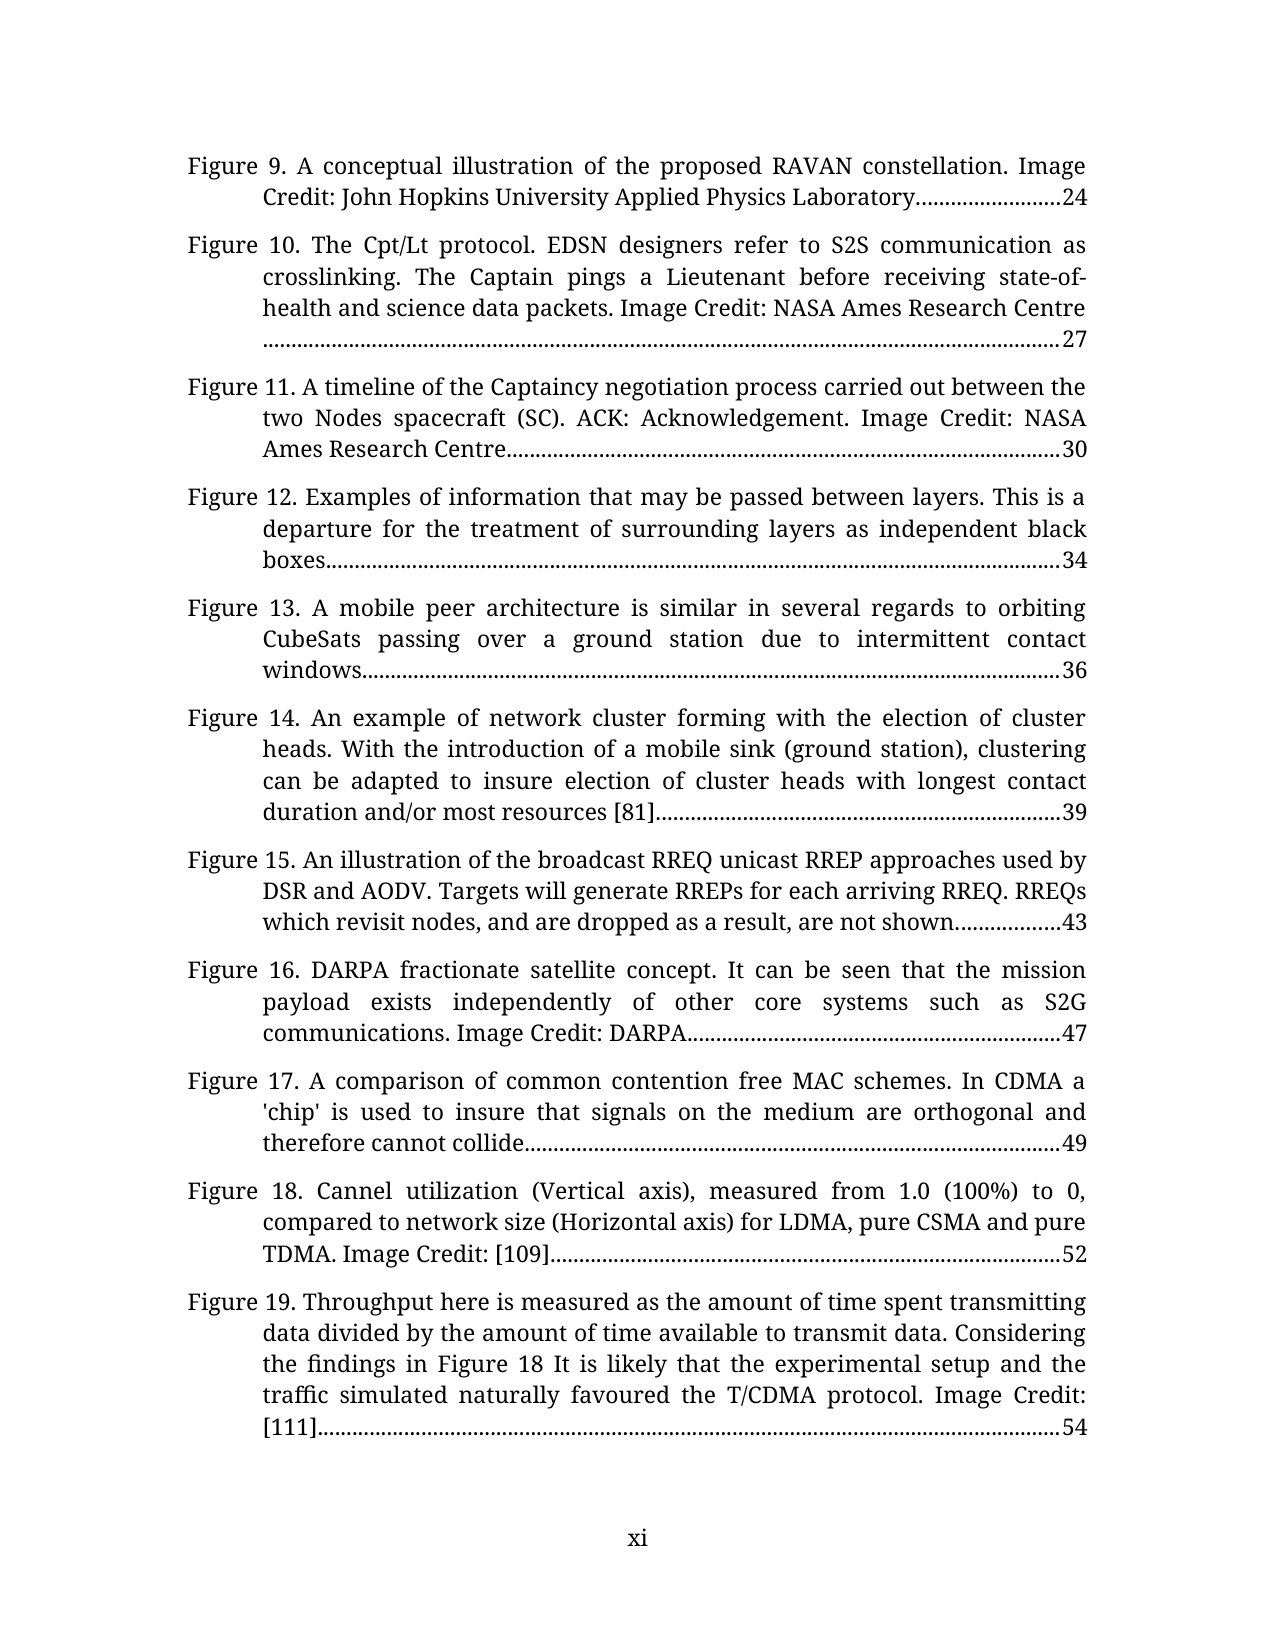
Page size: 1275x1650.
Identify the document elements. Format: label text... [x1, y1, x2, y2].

text Figure 15. An illustration of the broadcast RREQ unicast RREP approaches used by DSR and AODV. Targets will generate RREPs for each arriving RREQ. RREQs which revisit nodes, and are dropped as a result, are not shown. 43 [187, 844, 1087, 937]
text Figure 16. DARPA fractionate satellite concept. It can be seen that the mission payload exists independently of other core systems such as S2G communications. Image Credit: DARPA 47 [187, 954, 1087, 1048]
text Figure 19. Throughput here is measured as the amount of time spent transmitting data divided by the amount of time available to transmit data. Considering the findings in Figure 18 It is likely that the experimental setup and the traffic simulated naturally favoured the T/CDMA protocol. Image Credit: [111] 54 [187, 1285, 1087, 1442]
text Figure 10. The Cpt/Lt protocol. EDSN designers refer to S2S communication as crosslinking. The Captain pings a Lieutenant before receiving state-of-health and science data packets. Image Credit: NASA Ames Research Centre 27 [187, 229, 1087, 354]
text Figure 13. A mobile peer architecture is similar in several regards to orbiting CubeSats passing over a ground station due to intermittent contact windows. 36 [187, 592, 1087, 685]
text Figure 14. An example of network cluster forming with the election of cluster heads. With the introduction of a mobile sink (ground station), clustering can be adapted to insure election of cluster heads with longest contact duration and/or most resources [81]. 39 [187, 702, 1087, 827]
text Figure 18. Cannel utilization (Vertical axis), measured from 1.0 (100%) to 0, compared to network size (Horizontal axis) for LDMA, pure CSMA and pure TDMA. Image Credit: [109] 52 [187, 1175, 1087, 1269]
text Figure 11. A timeline of the Captaincy negotiation process carried out between the two Nodes spacecraft (SC). ACK: Acknowledgement. Image Credit: NASA Ames Research Centre 30 [187, 371, 1087, 464]
text Figure 9. A conceptual illustration of the proposed RAVAN constellation. Image Credit: John Hopkins University Applied Physics Laboratory. 24 [187, 150, 1087, 212]
text Figure 17. A comparison of common contention free MAC schemes. In CDMA a 'chip' is used to insure that signals on the medium are orthogonal and therefore cannot collide. 49 [187, 1064, 1087, 1158]
text Figure 12. Examples of information that may be passed between layers. This is a departure for the treatment of surrounding layers as independent black boxes. 34 [187, 481, 1087, 575]
